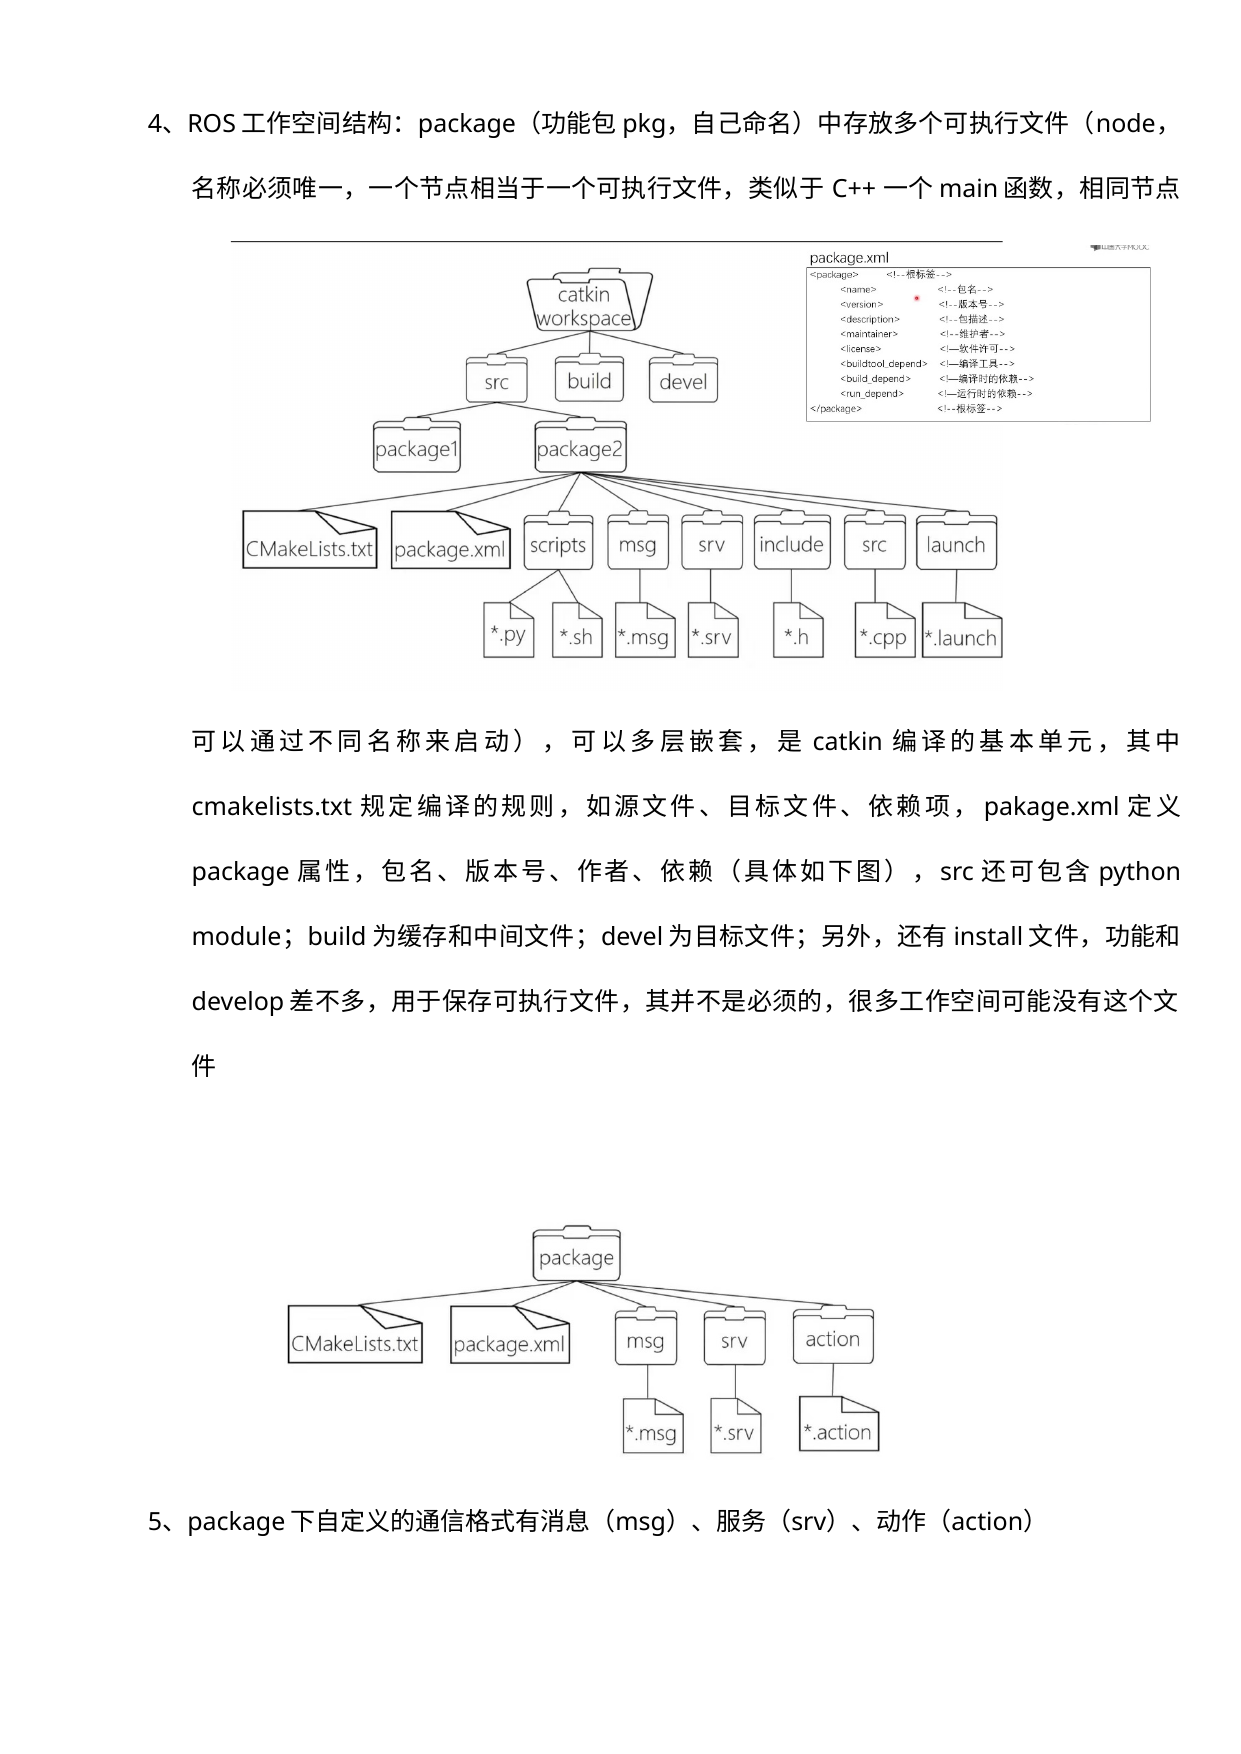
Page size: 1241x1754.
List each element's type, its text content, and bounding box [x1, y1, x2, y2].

picture [271, 1206, 890, 1460]
picture [230, 241, 1156, 691]
